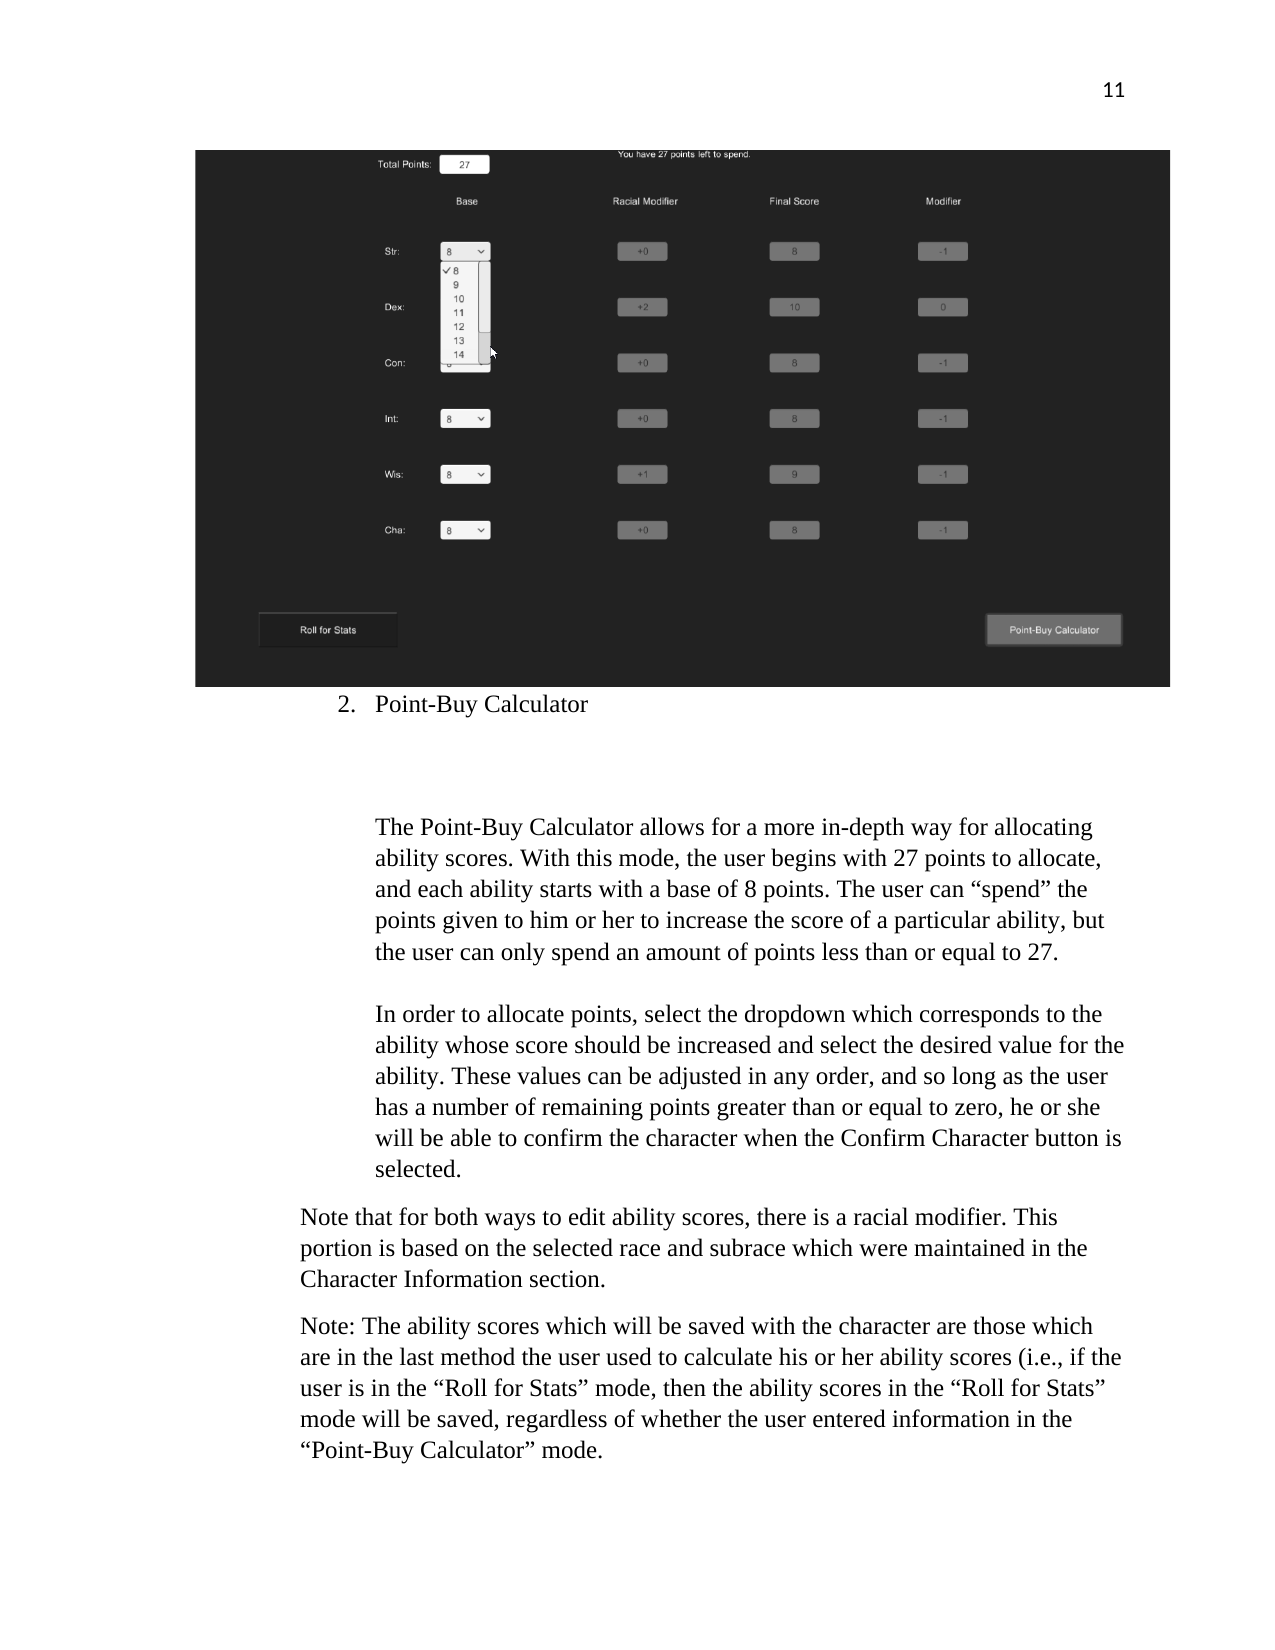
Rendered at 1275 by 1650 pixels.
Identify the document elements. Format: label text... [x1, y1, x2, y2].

text Note: The ability scores which will be saved with the character are those which are in the last method the user used to calculate his or her ability scores (i.e., if the user is in the “Roll for Stats” mode, then the ability scores in the “Roll for Stats” mode will be saved, regardless of whether the user entered information in the “Point-Buy Calculator” mode. [300, 1311, 1125, 1464]
list In order to allocate points, select the dropdown which corresponds to the ability whose score should be increased and select the desired value for the ability. These values can be adjusted in any order, and so long as the user has a number of remaining points greater than or equal to zero, he or she will be able to confirm the character when the Confirm Character button is selected. [375, 999, 1125, 1183]
picture [195, 150, 1171, 687]
list The Point-Buy Calculator allows for a more in-depth way for allocating ability scores. With this mode, the user begins with 27 points to allocate, and each ability starts with a base of 8 points. The user can “spend” the points given to him or her to increase the score of a particular ability, but the user can only spend an amount of points less than or equal to 27. [375, 812, 1125, 965]
list Point-Buy Calculator [337, 687, 1125, 810]
text Note that for both ways to edit ability scores, there is a racial modifier. This portion is based on the selected race and subrace which were maintained in the Character Information section. [300, 1202, 1125, 1292]
